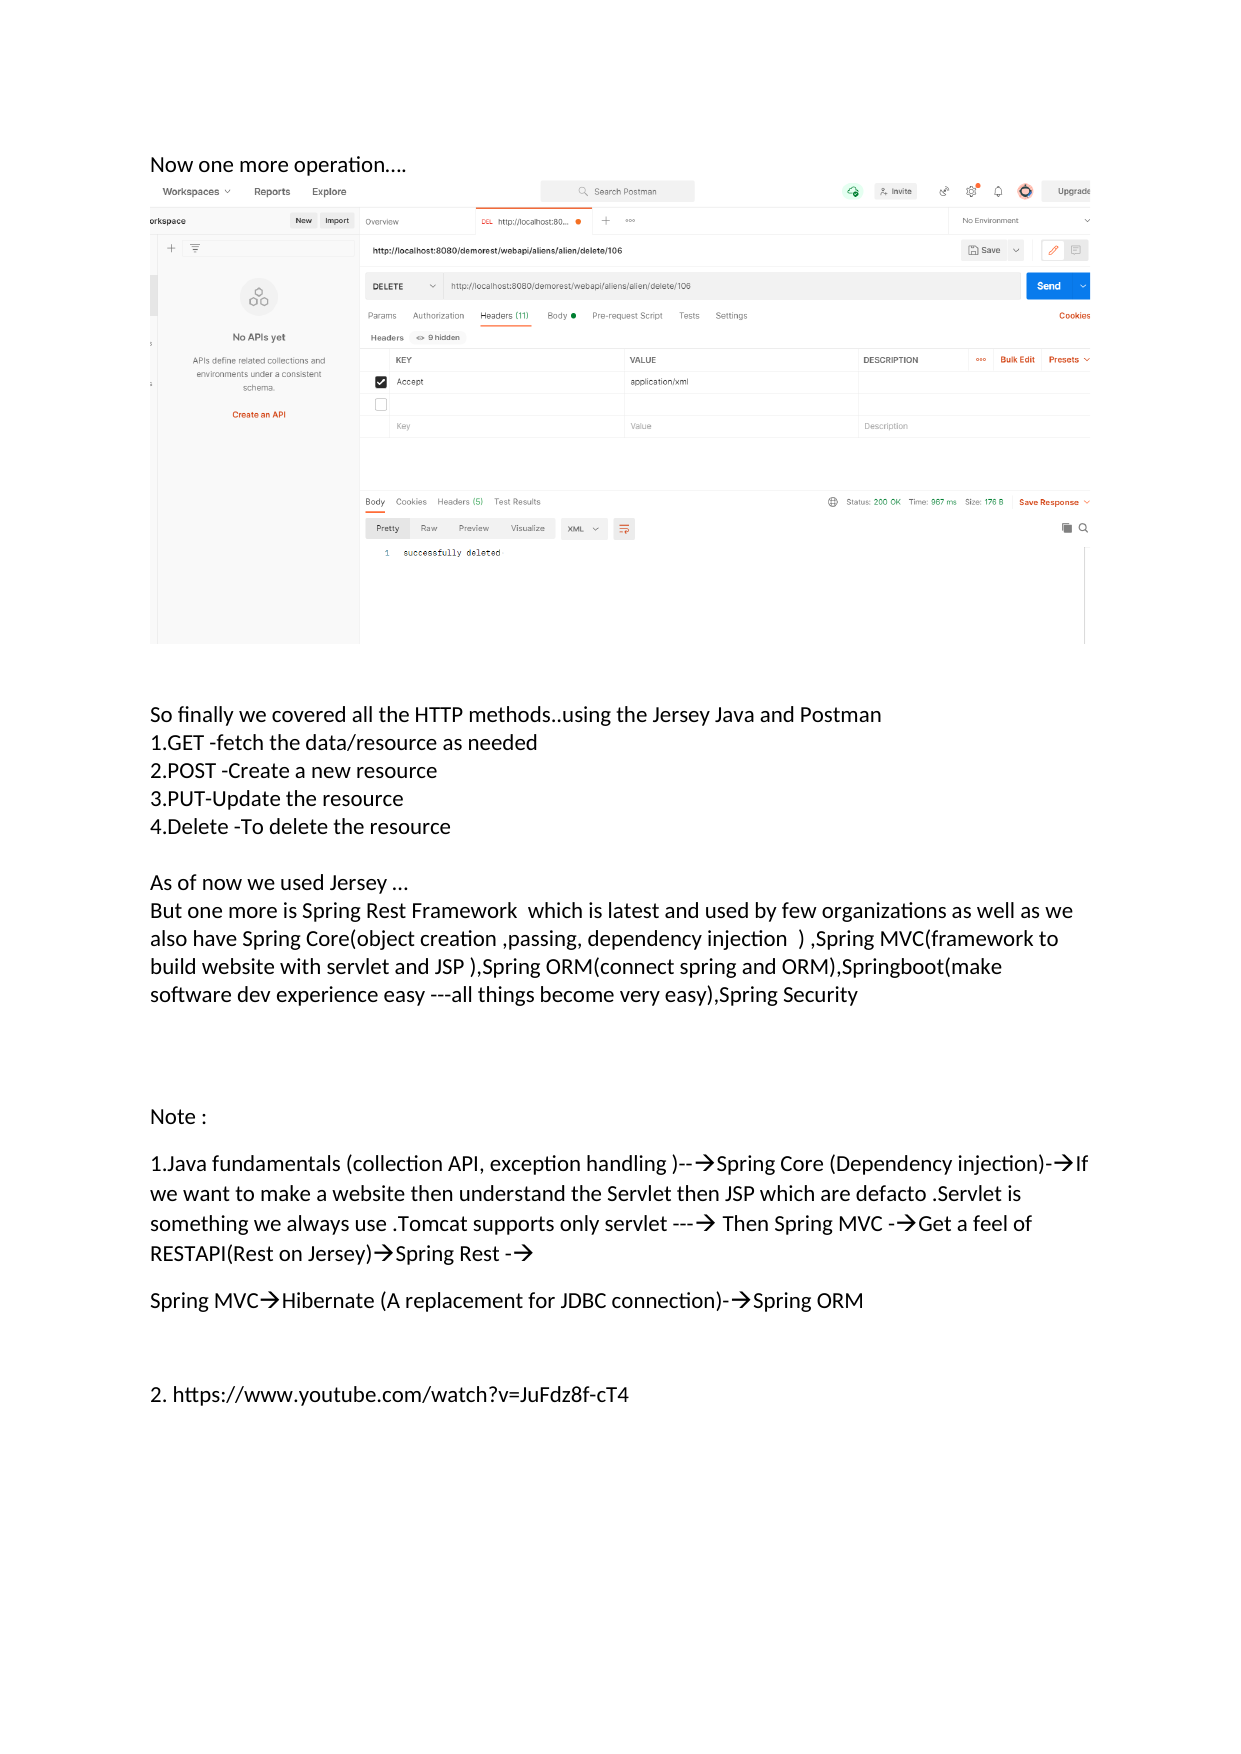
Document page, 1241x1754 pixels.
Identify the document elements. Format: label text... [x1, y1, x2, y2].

picture [150, 178, 1091, 644]
text Spring MVCHibernate (A replacement for JDBC connection)-Spring ORM [150, 1286, 1090, 1314]
text 1.Java fundamentals (collection API, exception handling )--Spring Core (Dependency injection)-If we want to make a website then understand the Servlet then JSP which are defacto .Servlet is something we always use .Tomcat supports only servlet --- Then Spring MVC -Get a feel of RESTAPI(Rest on Jersey)Spring Rest - [150, 1149, 1090, 1268]
text 3.PUT-Update the resource [150, 784, 1090, 812]
text As of now we used Jersey … [150, 868, 1090, 896]
text But one more is Spring Rest Framework which is latest and used by few organizations as well as we also have Spring Core(object creation ,passing, dependency injection ) ,Spring MVC(framework to build website with servlet and JSP ),Spring ORM(connect spring and ORM),Springboot(make software dev experience easy ---all things become very easy),Spring Security [150, 896, 1090, 1008]
text 2.POST -Create a new resource [150, 756, 1090, 784]
text Now one more operation…. [150, 150, 1090, 178]
text 2. https://www.youtube.com/watch?v=JuFdz8f-cT4 [150, 1380, 1090, 1408]
text 4.Delete -To delete the resource [150, 812, 1090, 840]
text So finally we covered all the HTTP methods..using the Jersey Java and Postman [150, 700, 1090, 728]
text 1.GET -fetch the data/resource as needed [150, 728, 1090, 756]
text Note : [150, 1102, 1090, 1130]
